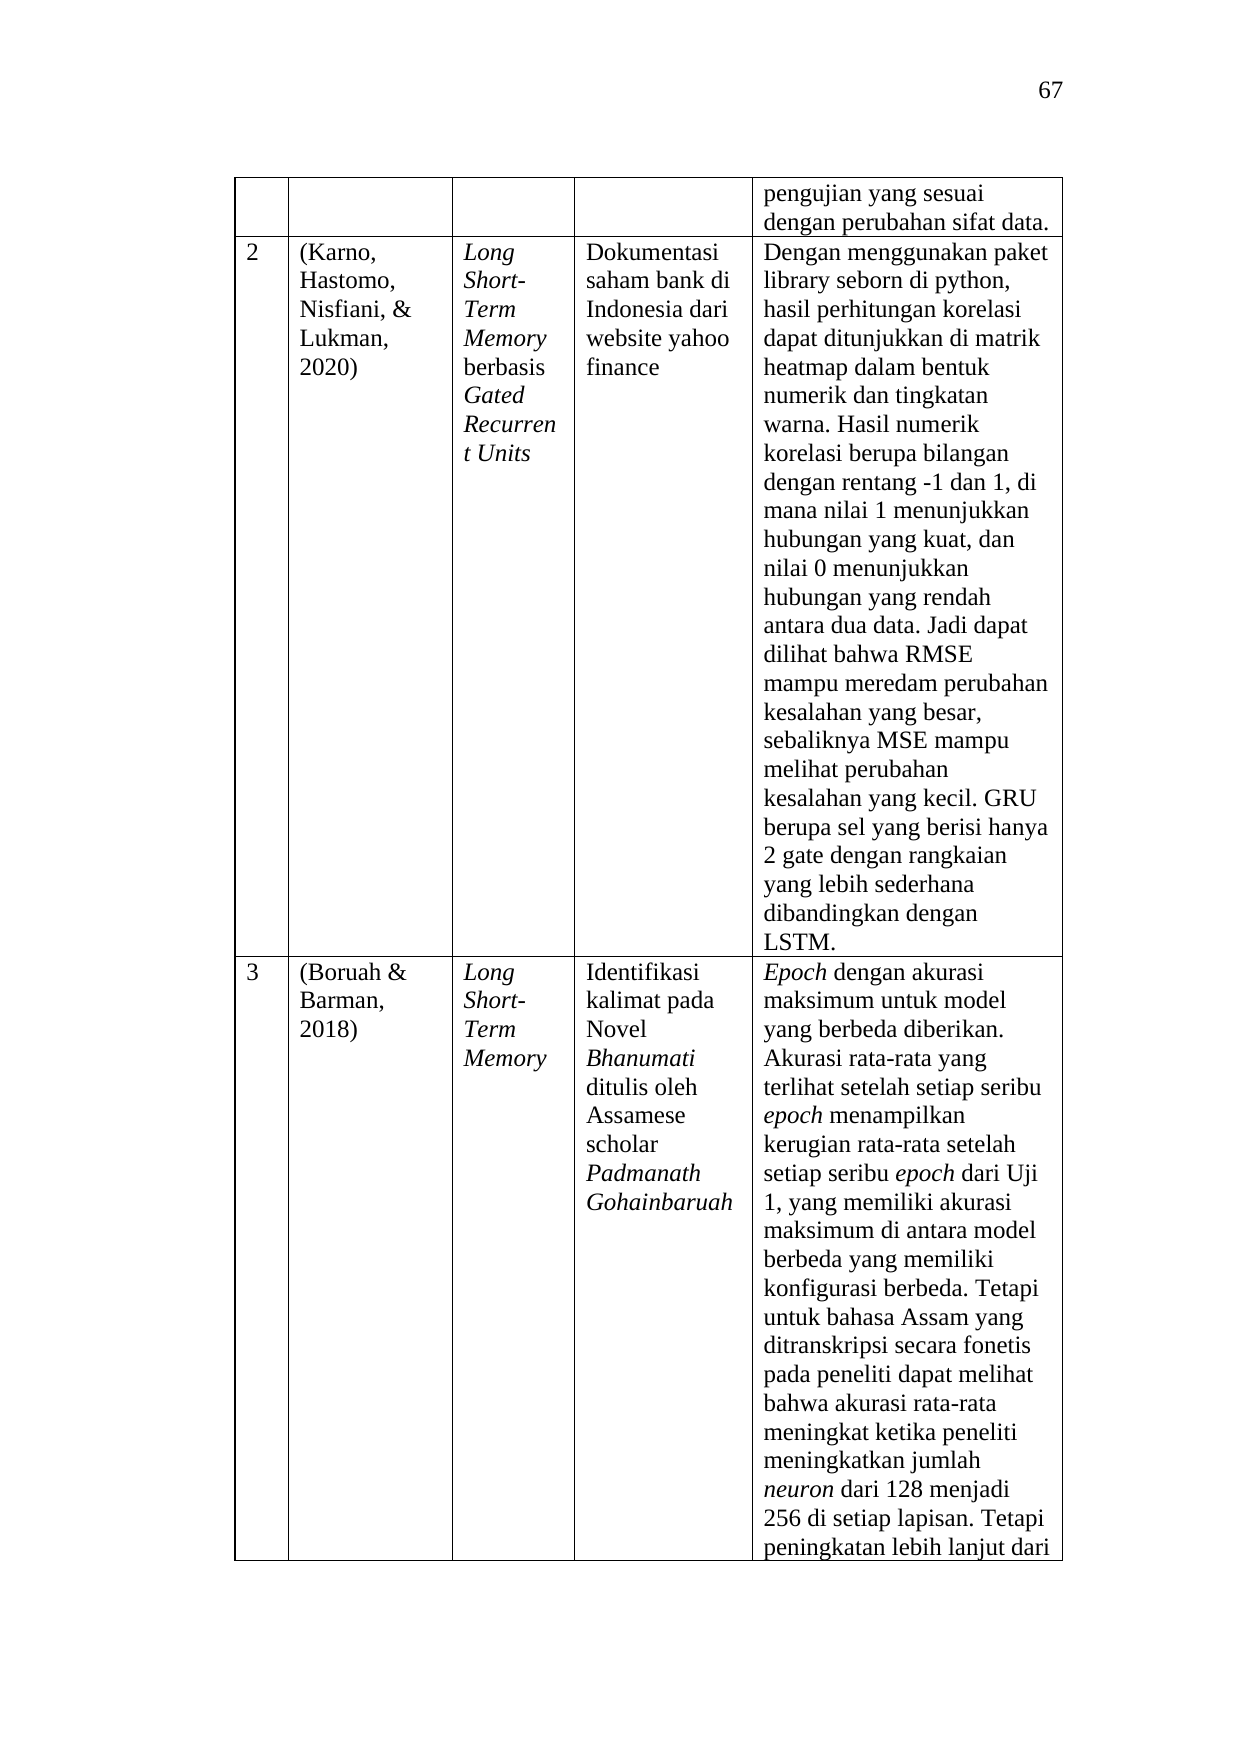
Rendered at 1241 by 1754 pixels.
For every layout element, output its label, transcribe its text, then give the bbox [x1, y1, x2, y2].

table_cell 1 [236, 178, 288, 236]
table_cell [453, 957, 574, 1560]
table_cell 3 [236, 957, 288, 1560]
table_cell 2 [236, 237, 288, 956]
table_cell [453, 178, 574, 236]
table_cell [575, 957, 752, 1560]
table_cell [289, 178, 452, 236]
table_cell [753, 957, 1062, 1560]
table_cell Long Short-Term Memory berbasis Gated Recurrent Units [453, 237, 574, 956]
table_cell [289, 957, 452, 1560]
table_cell [289, 237, 452, 956]
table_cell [753, 178, 1062, 236]
table_cell Dokumentasi saham bank di Indonesia dari website yahoo finance [575, 237, 752, 956]
table_cell Dengan menggunakan paket library seborn di python, hasil perhitungan korelasi dapat ditunjukkan di matrik heatmap dalam bentuk numerik dan tingkatan warna. Hasil numerik korelasi berupa bilangan dengan rentang -1 dan 1, di mana nilai 1 menunjukkan hubungan yang kuat, dan nilai 0 menunjukkan hubungan yang rendah antara dua data. Jadi dapat dilihat bahwa RMSE mampu meredam perubahan kesalahan yang besar, sebaliknya MSE mampu melihat perubahan kesalahan yang kecil. GRU berupa sel yang berisi hanya 2 gate dengan rangkaian yang lebih sederhana dibandingkan dengan LSTM. [753, 237, 1062, 956]
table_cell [575, 178, 752, 236]
